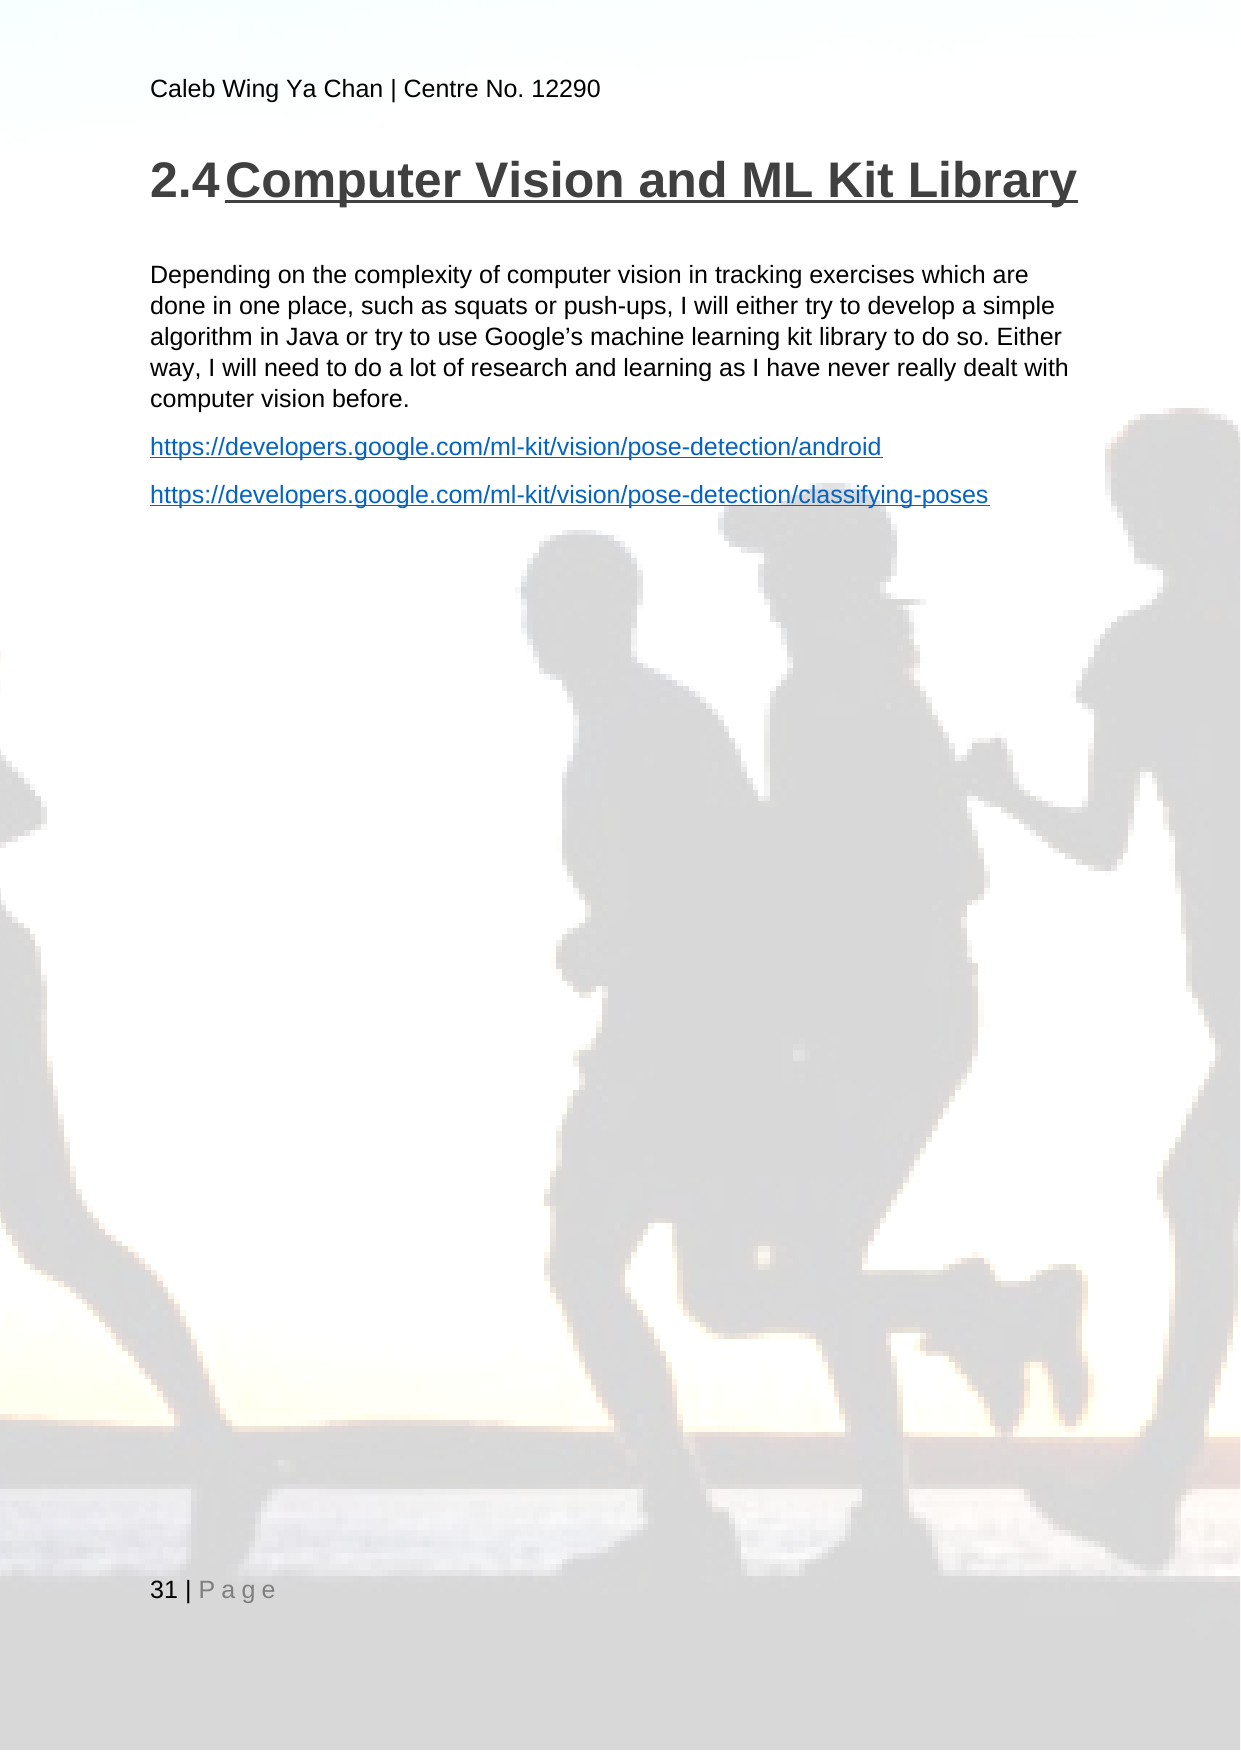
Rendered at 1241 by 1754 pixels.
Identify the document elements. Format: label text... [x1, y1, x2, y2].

text https://developers.google.com/ml-kit/vision/pose-detection/classifying-poses [150, 479, 1090, 508]
text Depending on the complexity of computer vision in tracking exercises which are done in one place, such as squats or push-ups, I will either try to develop a simple algorithm in Java or try to use Google’s machine learning kit library to do so. Either way, I will need to do a lot of research and learning as I have never really dealt with computer vision before. [150, 260, 1090, 413]
text https://developers.google.com/ml-kit/vision/pose-detection/android [150, 432, 1090, 461]
subtitle Computer Vision and ML Kit Library [150, 150, 1090, 208]
